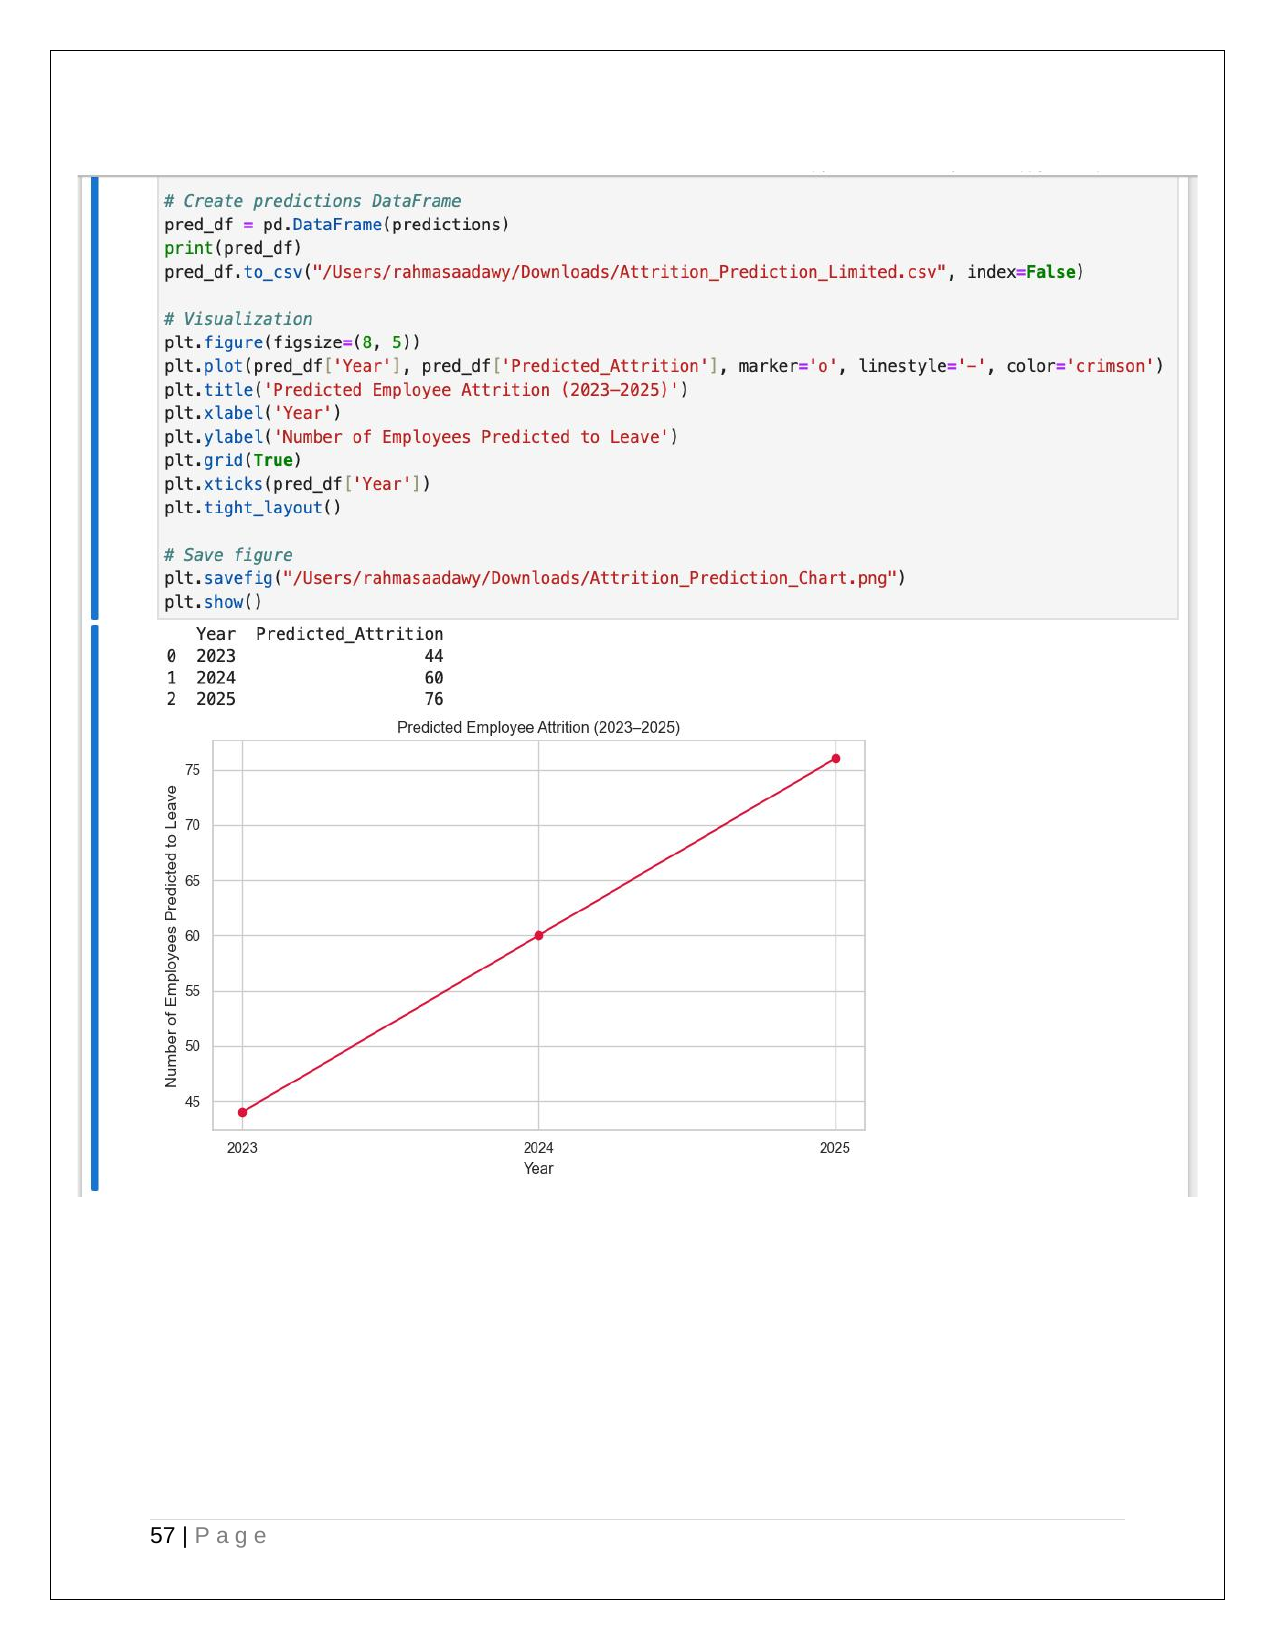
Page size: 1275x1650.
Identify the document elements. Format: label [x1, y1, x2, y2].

picture [77, 171, 1198, 1197]
